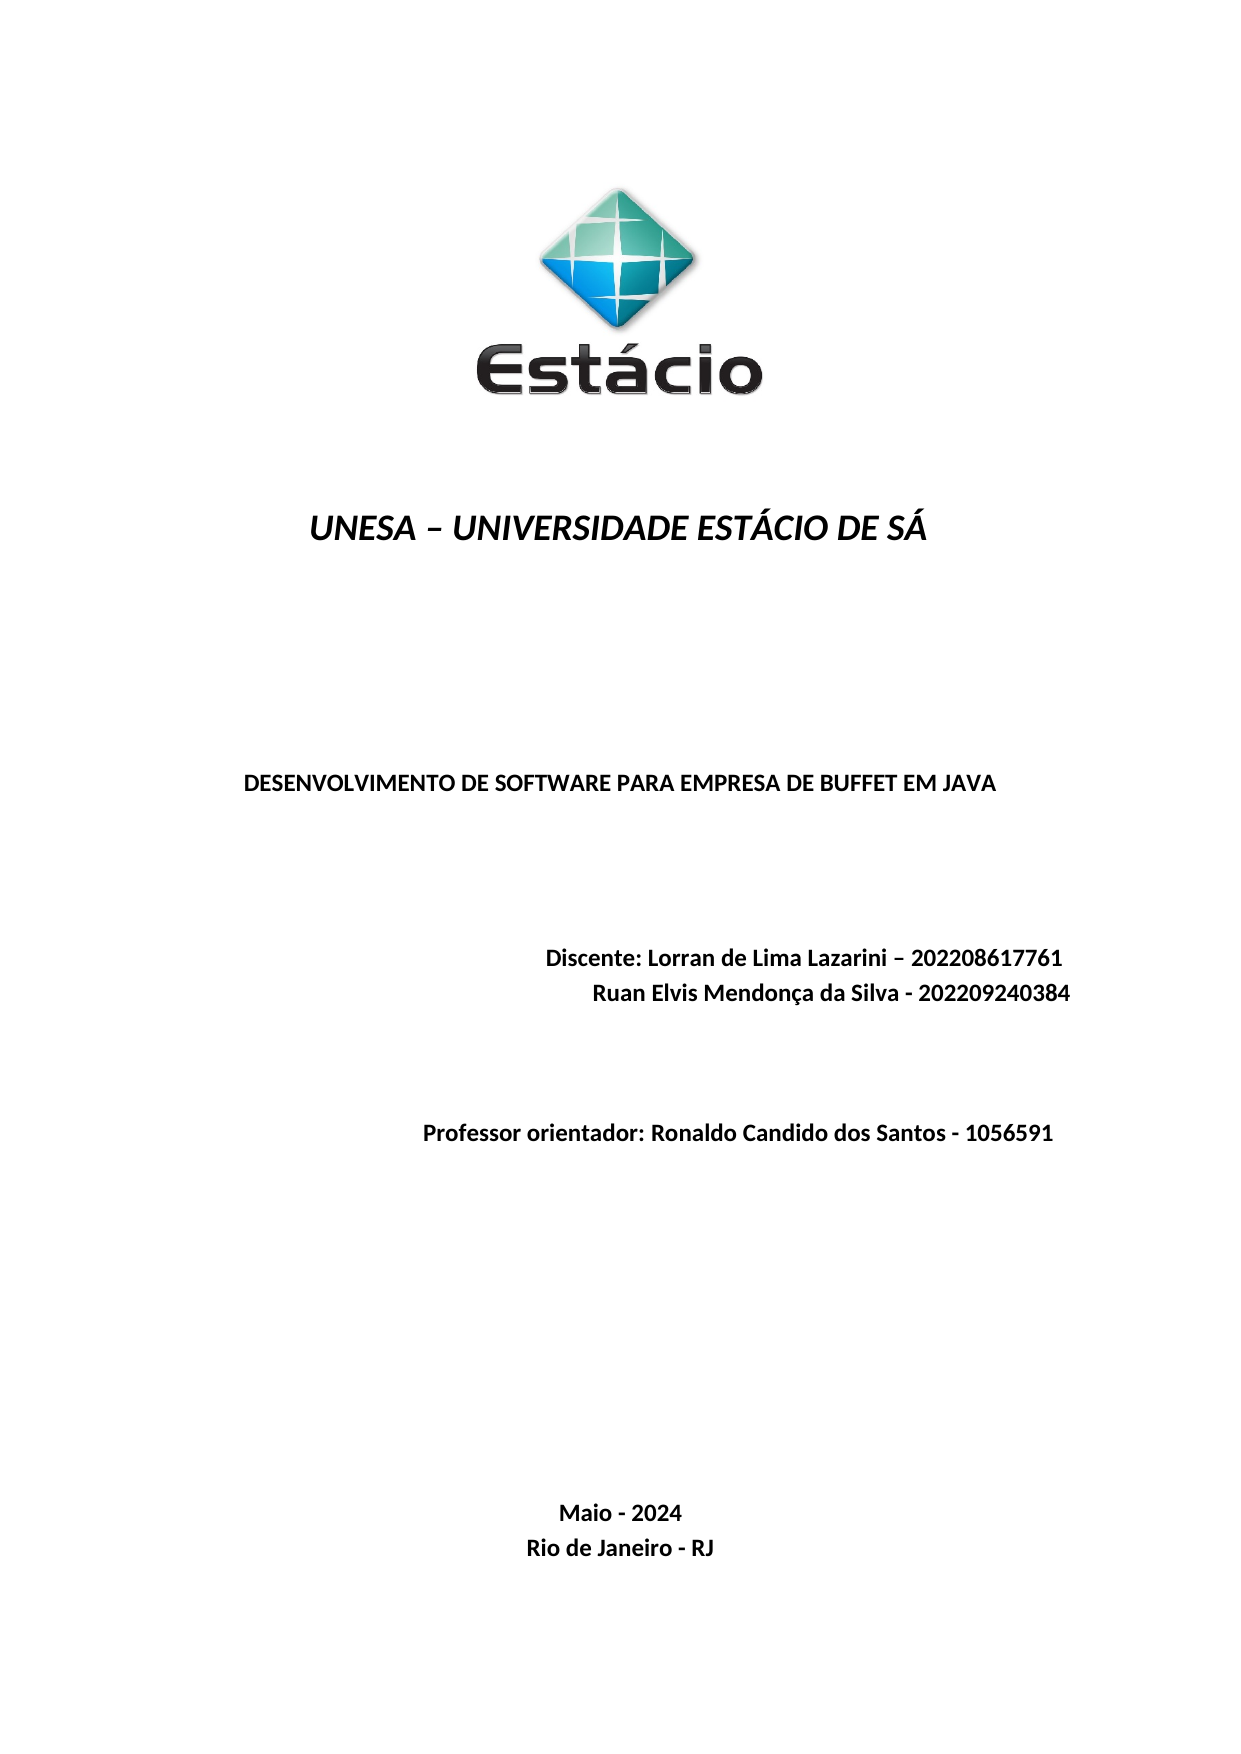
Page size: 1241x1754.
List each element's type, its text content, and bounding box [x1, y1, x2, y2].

text DESENVOLVIMENTO DE SOFTWARE PARA EMPRESA DE BUFFET EM JAVA [150, 767, 1090, 798]
picture [439, 150, 801, 448]
text Professor orientador: Ronaldo Candido dos Santos - 1056591 [150, 1117, 1090, 1148]
text Discente: Lorran de Lima Lazarini – 202208617761 [445, 942, 1090, 973]
text Maio - 2024 [150, 1498, 1090, 1528]
text Ruan Elvis Mendonça da Silva - 202209240384 [150, 977, 1090, 1008]
text Rio de Janeiro - RJ [150, 1533, 1090, 1563]
text UNESA – UNIVERSIDADE ESTÁCIO DE SÁ [150, 504, 1090, 550]
